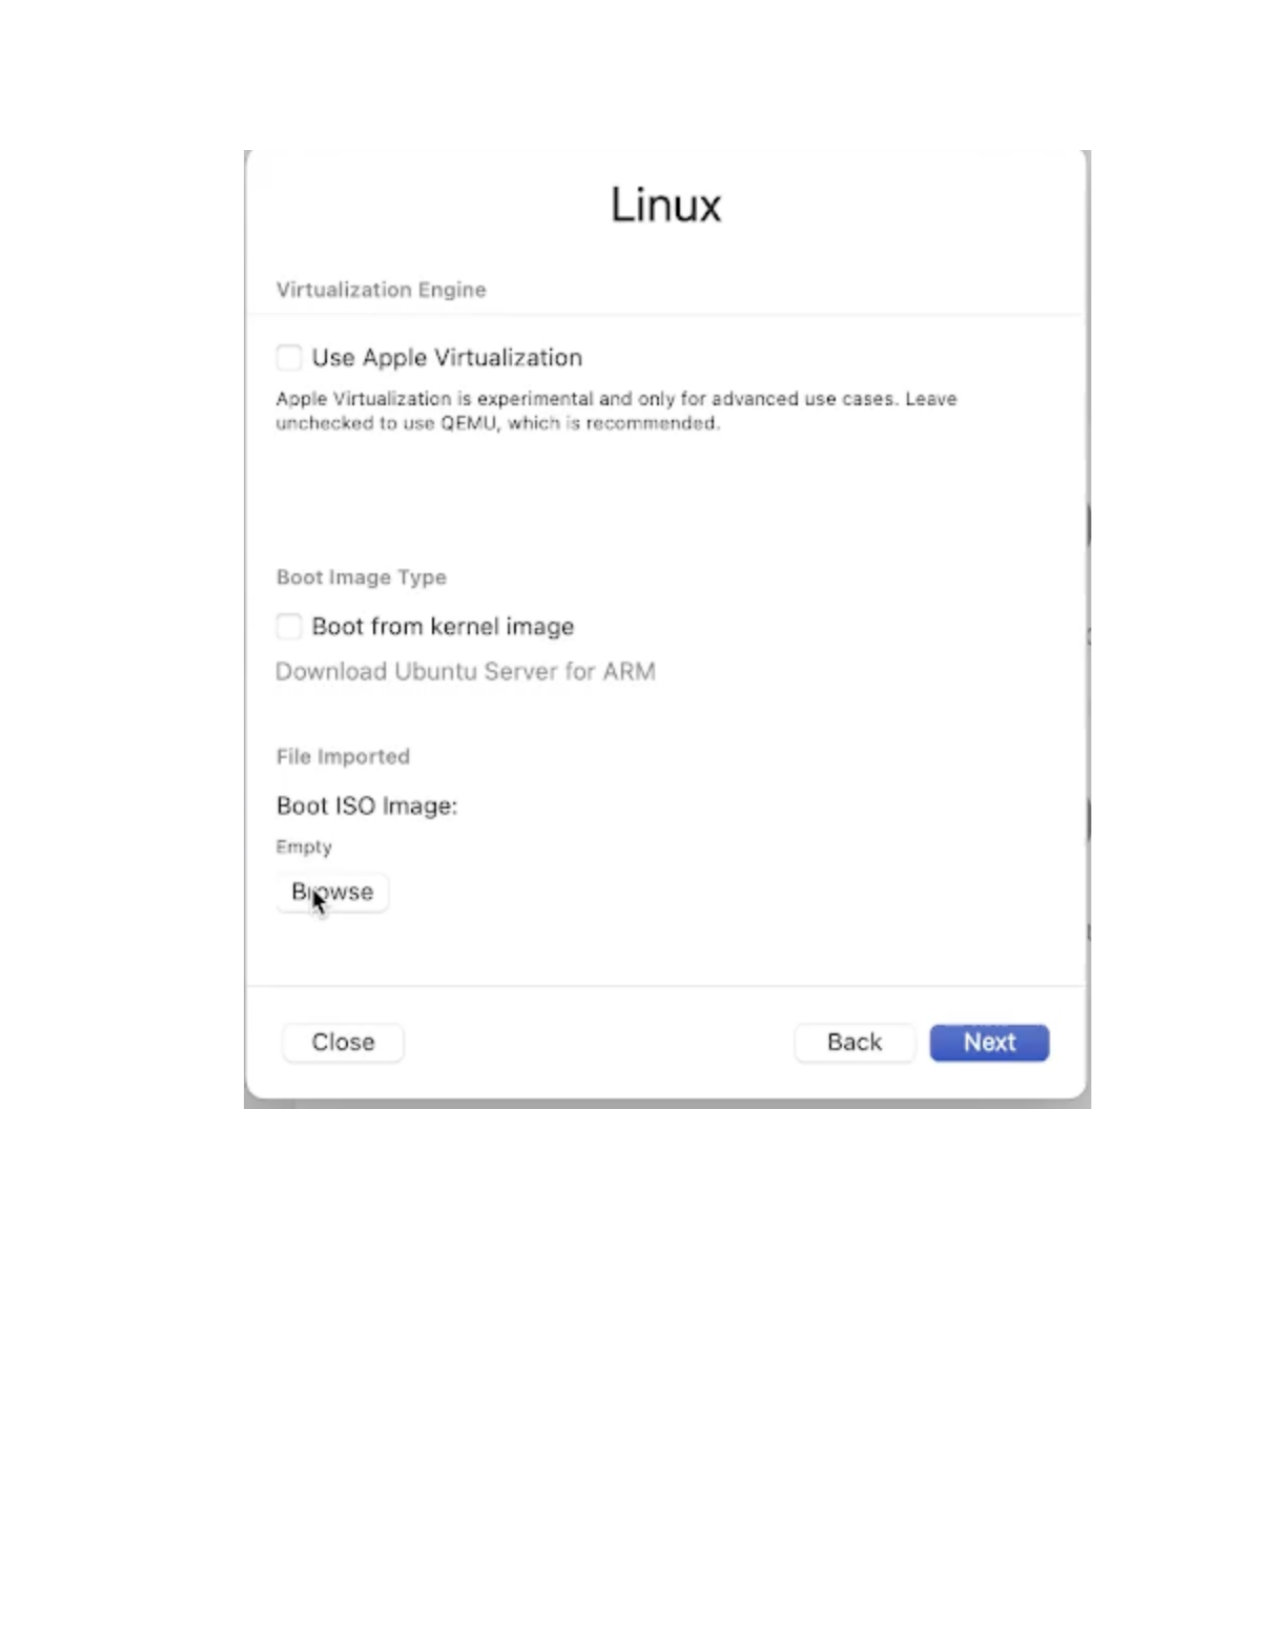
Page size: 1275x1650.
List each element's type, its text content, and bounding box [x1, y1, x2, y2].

picture [243, 150, 1092, 1109]
